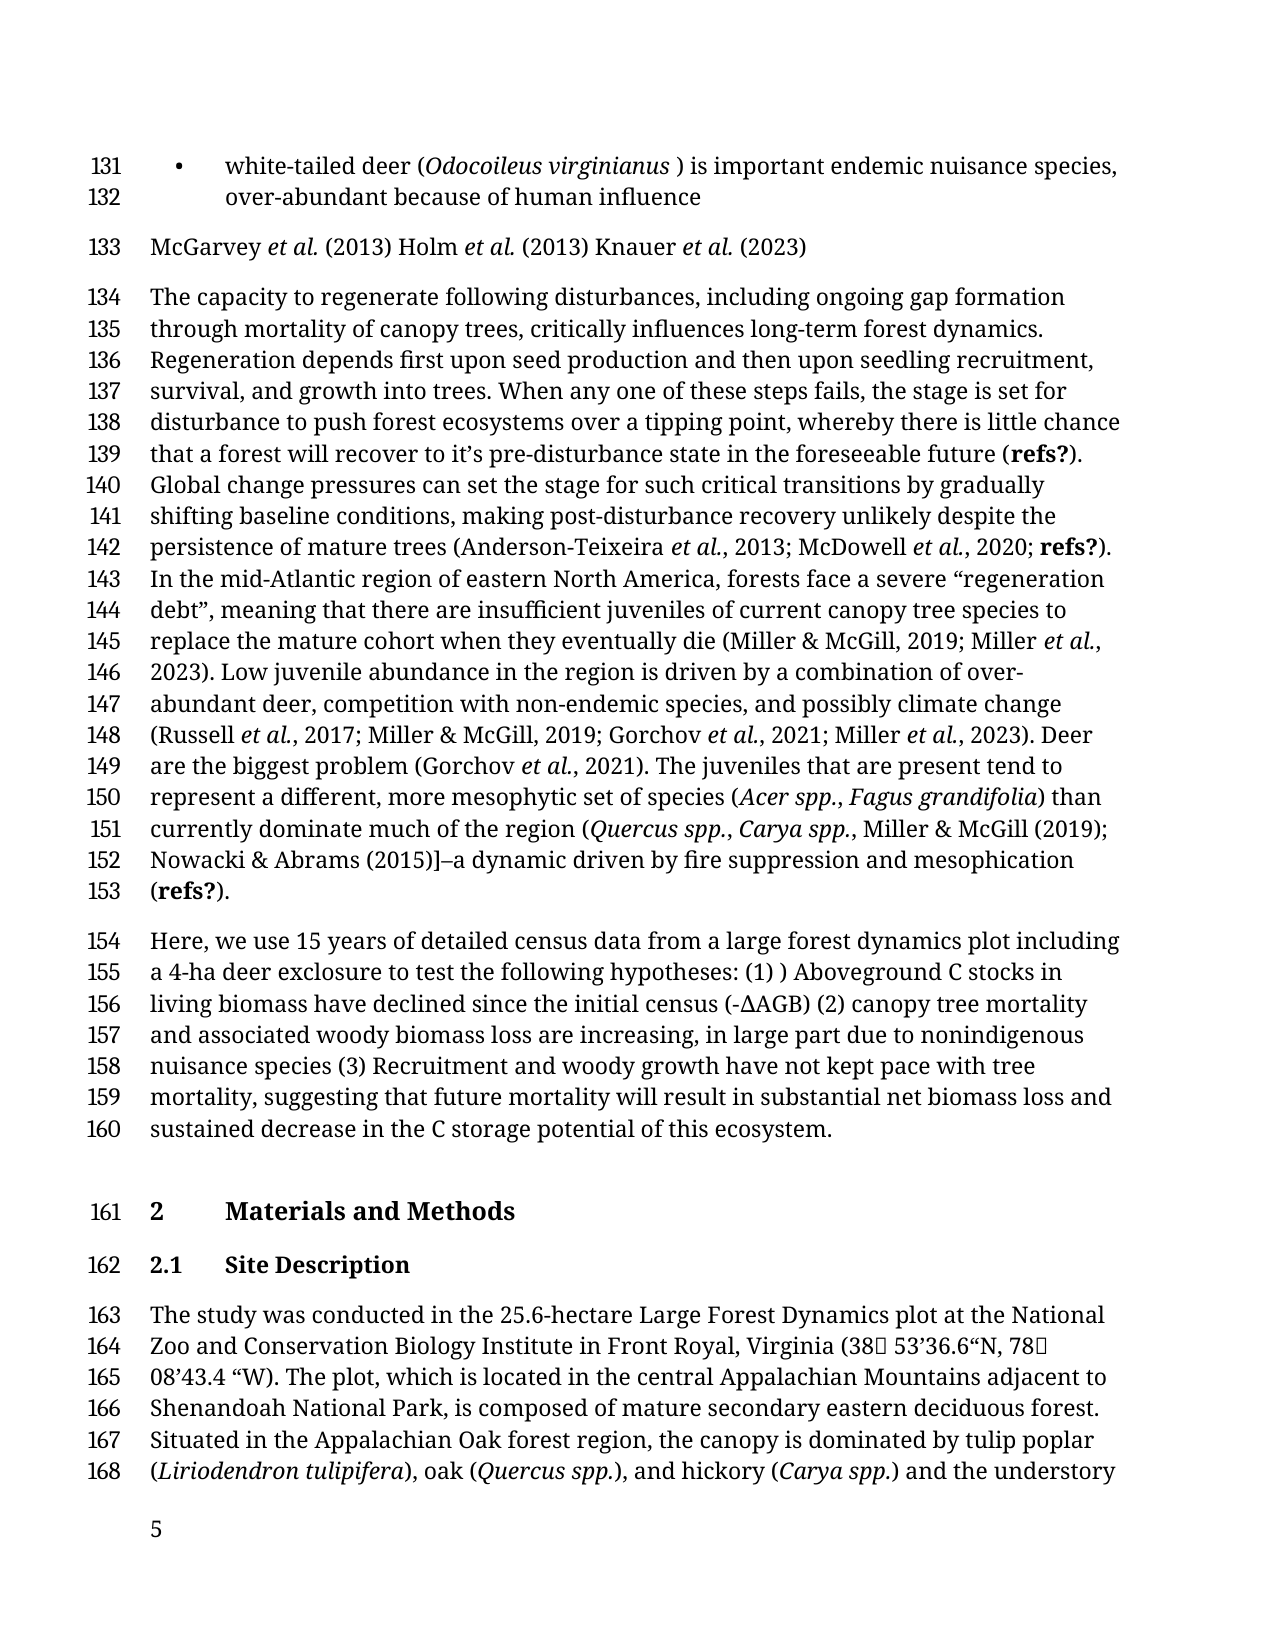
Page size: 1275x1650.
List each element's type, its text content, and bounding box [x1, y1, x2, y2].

list white-tailed deer (Odocoileus virginianus ) is important endemic nuisance species, over-abundant because of human influence [175, 150, 1125, 212]
text The capacity to regenerate following disturbances, including ongoing gap formation through mortality of canopy trees, critically influences long-term forest dynamics. Regeneration depends first upon seed production and then upon seedling recruitment, survival, and growth into trees. When any one of these steps fails, the stage is set for disturbance to push forest ecosystems over a tipping point, whereby there is little chance that a forest will recover to it’s pre-disturbance state in the foreseeable future (refs?). Global change pressures can set the stage for such critical transitions by gradually shifting baseline conditions, making post-disturbance recovery unlikely despite the persistence of mature trees (Anderson-Teixeira et al., 2013; McDowell et al., 2020; refs?). In the mid-Atlantic region of eastern North America, forests face a severe “regeneration debt”, meaning that there are insufficient juveniles of current canopy tree species to replace the mature cohort when they eventually die (Miller & McGill, 2019; Miller et al., 2023). Low juvenile abundance in the region is driven by a combination of over-abundant deer, competition with non-endemic species, and possibly climate change (Russell et al., 2017; Miller & McGill, 2019; Gorchov et al., 2021; Miller et al., 2023). Deer are the biggest problem (Gorchov et al., 2021). The juveniles that are present tend to represent a different, more mesophytic set of species (Acer spp., Fagus grandifolia) than currently dominate much of the region (Quercus spp., Carya spp., Miller & McGill (2019); Nowacki & Abrams (2015)]–a dynamic driven by fire suppression and mesophication (refs?). [150, 281, 1125, 906]
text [150, 1299, 1125, 1486]
subtitle 2.1 Site Description [150, 1249, 1125, 1280]
text McGarvey et al. (2013) Holm et al. (2013) Knauer et al. (2023) [150, 231, 1125, 262]
subtitle 2 Materials and Methods [150, 1194, 1125, 1228]
text Here, we use 15 years of detailed census data from a large forest dynamics plot including a 4-ha deer exclosure to test the following hypotheses: (1) ) Aboveground C stocks in living biomass have declined since the initial census (-∆AGB) (2) canopy tree mortality and associated woody biomass loss are increasing, in large part due to nonindigenous nuisance species (3) Recruitment and woody growth have not kept pace with tree mortality, suggesting that future mortality will result in substantial net biomass loss and sustained decrease in the C storage potential of this ecosystem. [150, 925, 1125, 1144]
